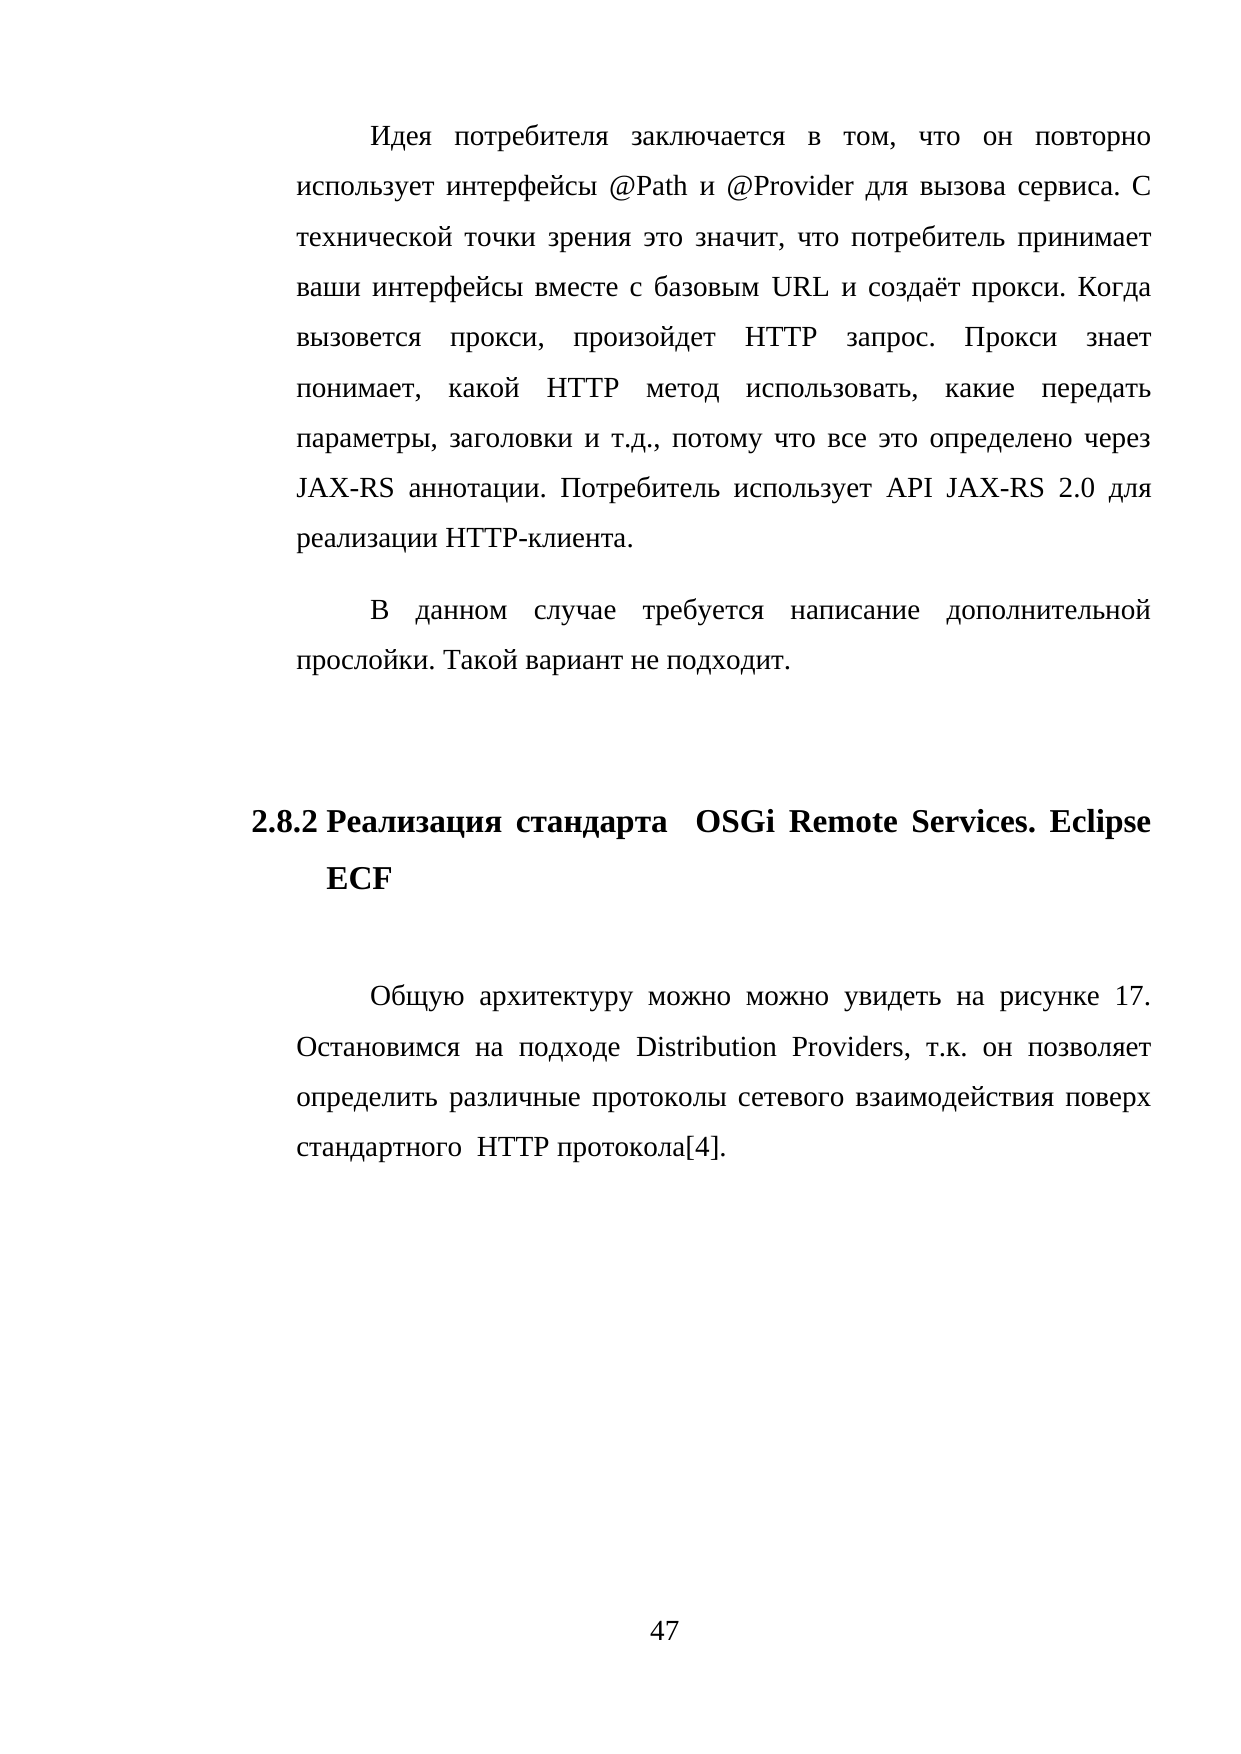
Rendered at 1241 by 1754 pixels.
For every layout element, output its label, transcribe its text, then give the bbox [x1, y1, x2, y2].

text Идея потребителя заключается в том, что он повторно использует интерфейсы @Path и @Provider для вызова сервиса. С технической точки зрения это значит, что потребитель принимает ваши интерфейсы вместе с базовым URL и создаёт прокси. Когда вызовется прокси, произойдет HTTP запрос. Прокси знает понимает, какой HTTP метод использовать, какие передать параметры, заголовки и т.д., потому что все это определено через JAX-RS аннотации. Потребитель использует API JAX-RS 2.0 для реализации HTTP-клиента. [296, 118, 1152, 554]
subtitle Реализация стандарта OSGi Remote Services. Eclipse ECF [251, 801, 1152, 897]
text Общую архитектуру можно можно увидеть на рисунке 17. Остановимся на подходе Distribution Providers, т.к. он позволяет определить различные протоколы сетевого взаимодействия поверх стандартного HTTP протокола[4]. [296, 978, 1152, 1163]
text В данном случае требуется написание дополнительной прослойки. Такой вариант не подходит. [296, 592, 1152, 676]
